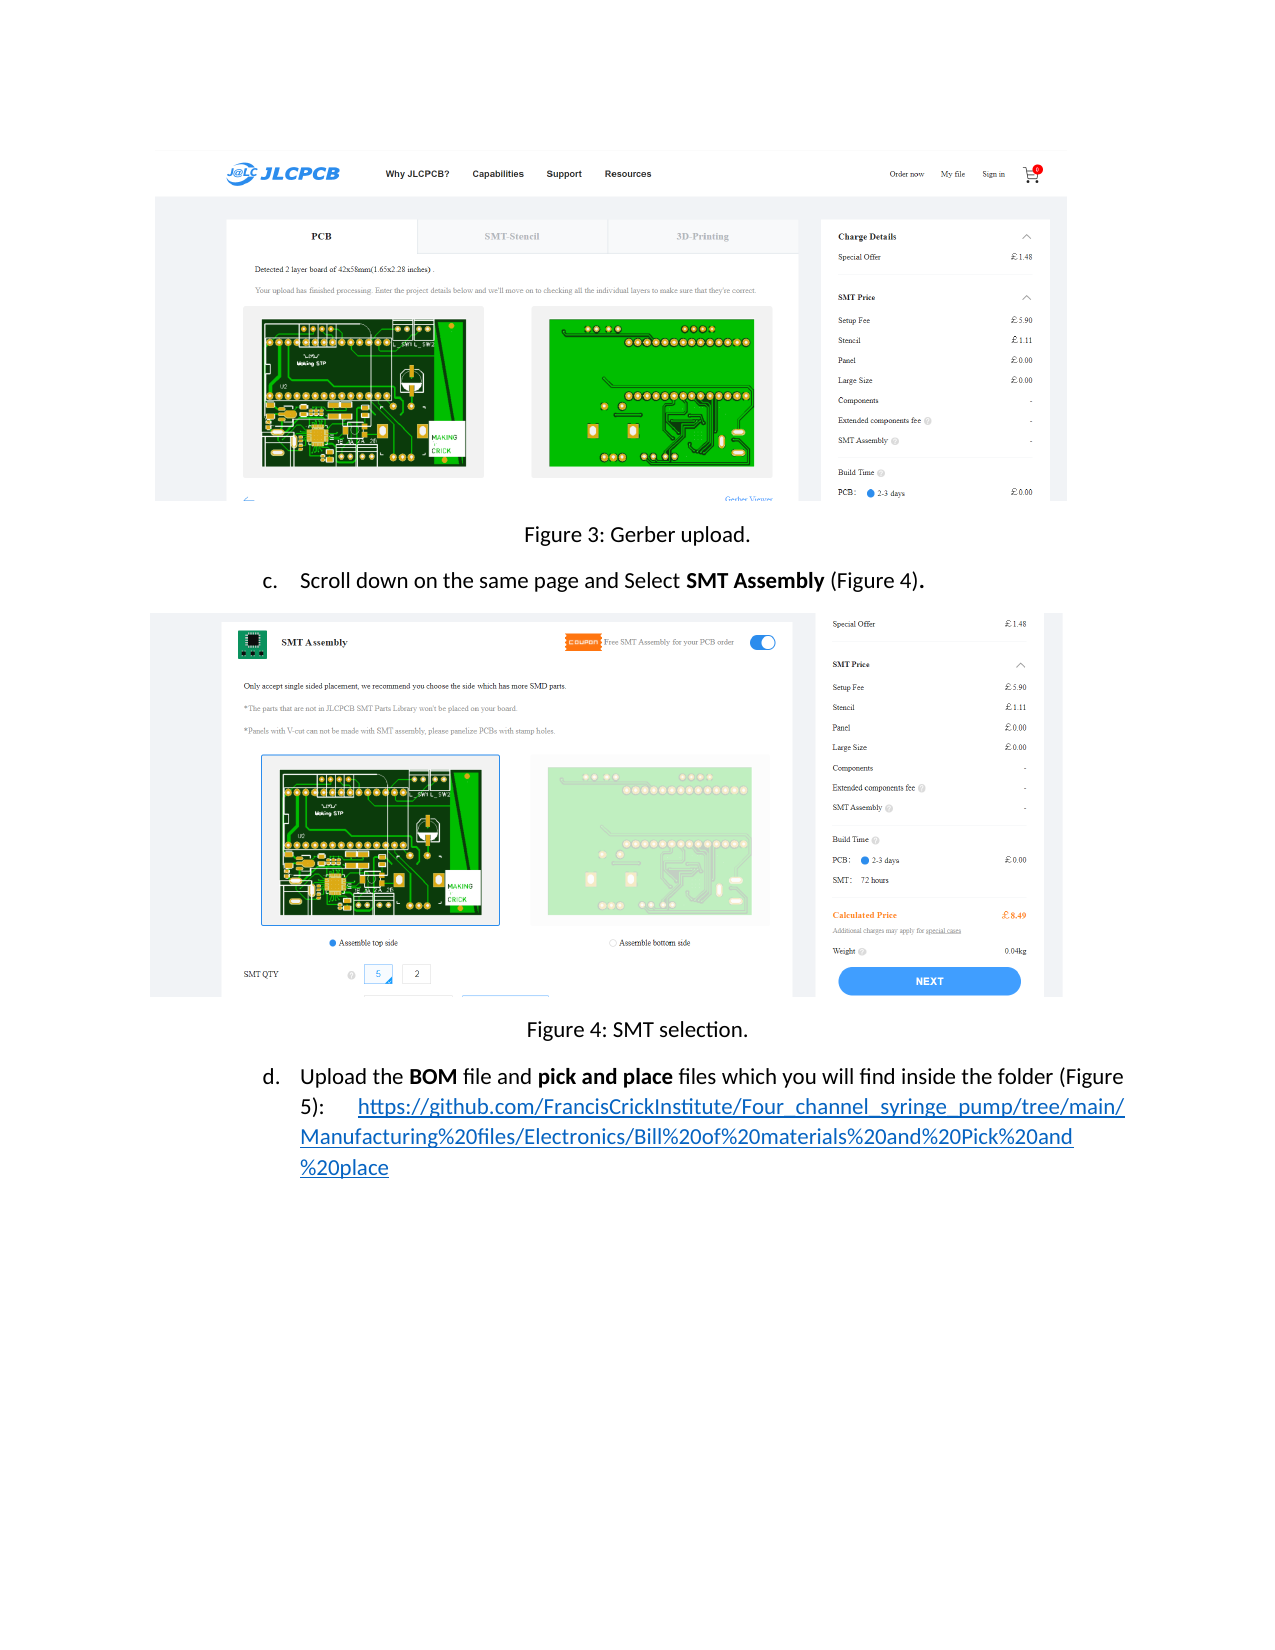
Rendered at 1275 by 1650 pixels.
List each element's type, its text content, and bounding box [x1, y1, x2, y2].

list Scroll down on the same page and Select SMT Assembly (Figure 4). [262, 567, 1125, 594]
picture [150, 613, 1063, 997]
text Figure 3: Gerber upload. [150, 520, 1125, 548]
picture [155, 150, 1067, 501]
list Upload the BOM file and pick and place files which you will find inside the folder (Figure 5): https://github.com/FrancisCrickInstitute/Four_channel_syringe_pump/tree/main/Manufacturing%20files/Electronics/Bill%20of%20materials%20and%20Pick%20and%20place [262, 1062, 1125, 1181]
text Figure 4: SMT selection. [150, 1015, 1125, 1043]
